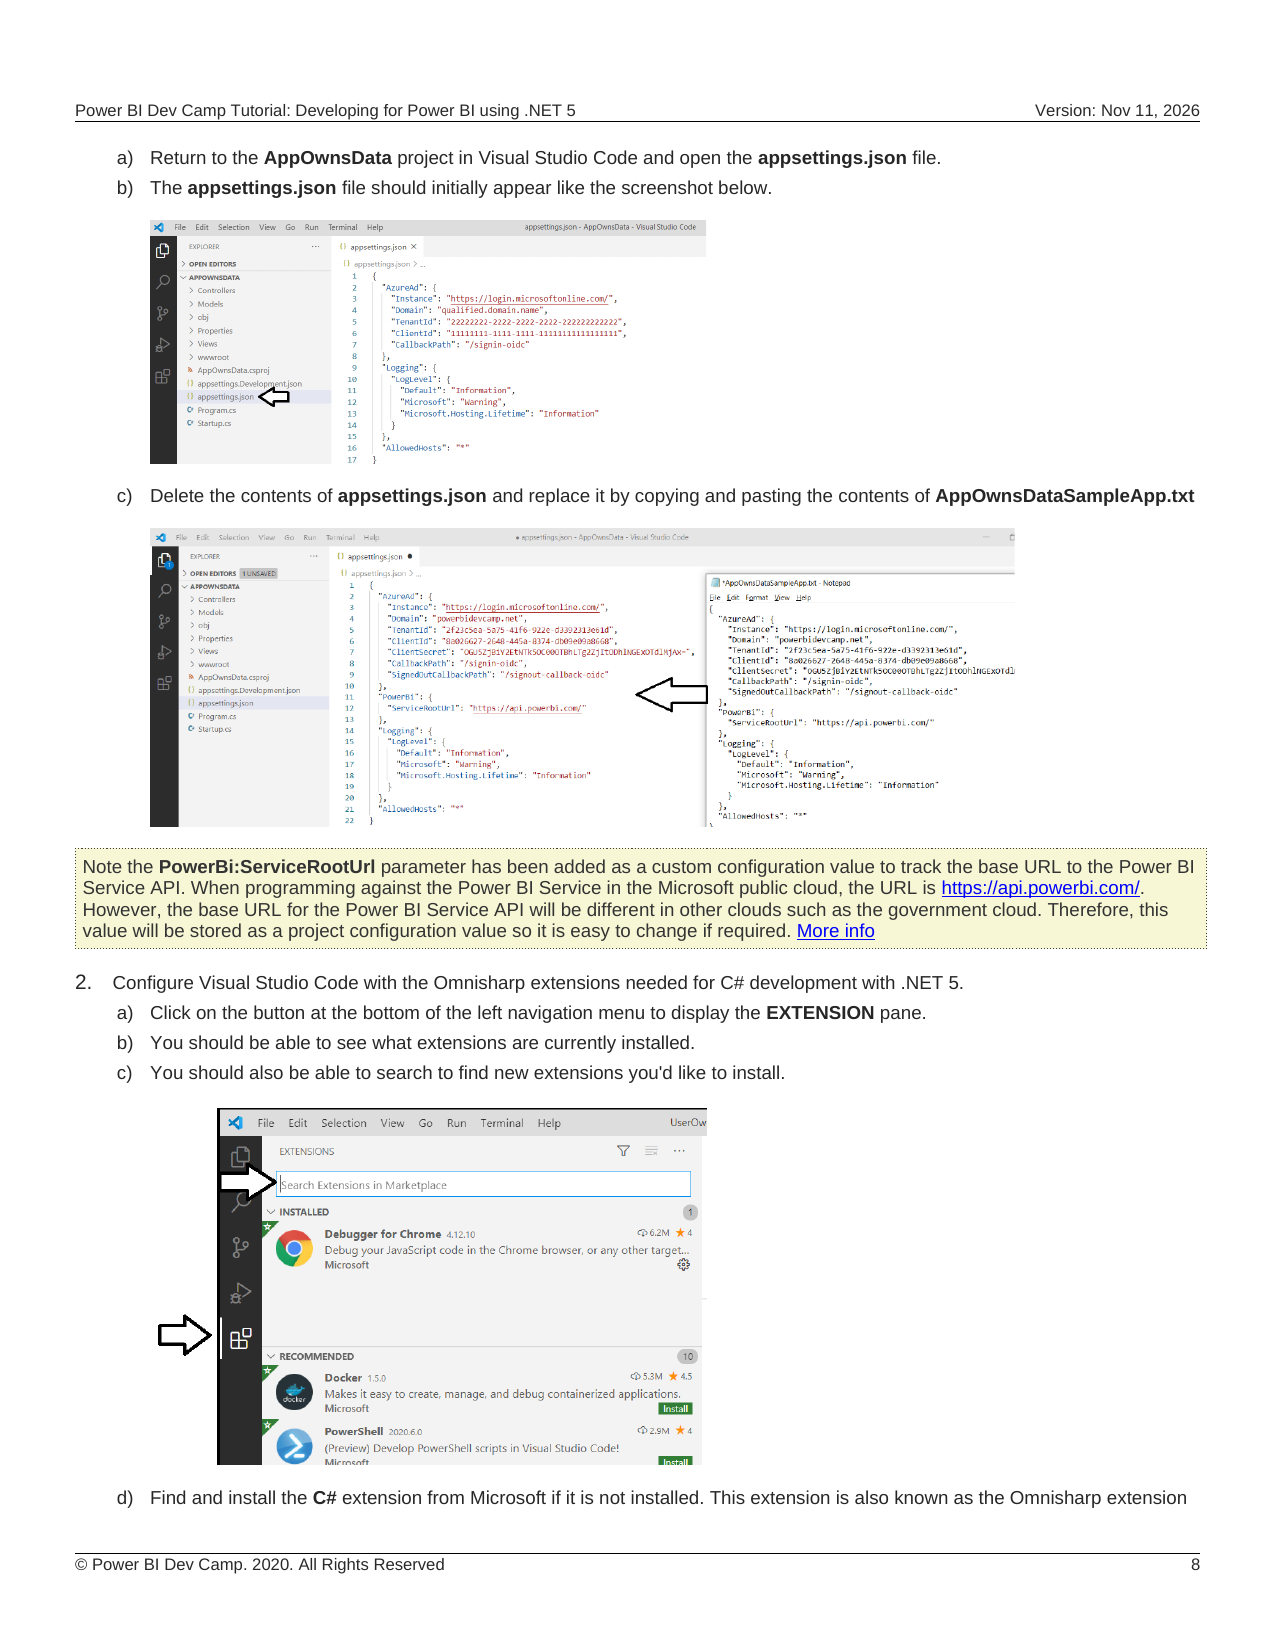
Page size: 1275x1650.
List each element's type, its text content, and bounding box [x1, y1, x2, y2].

text Configure Visual Studio Code with the Omnisharp extensions needed for C# development with .NET 5. [75, 970, 1200, 994]
text Note the PowerBi:ServiceRootUrl parameter has been added as a custom configuration value to track the base URL to the Power BI Service API. When programming against the Power BI Service in the Microsoft public cloud, the URL is https://api.powerbi.com/. However, the base URL for the Power BI Service API will be different in other clouds such as the government cloud. Therefore, this value will be stored as a project configuration value so it is easy to change if required. More info [75, 848, 1207, 949]
text Click on the button at the bottom of the left navigation menu to display the EXTENSION pane. [117, 1002, 1200, 1024]
text Delete the contents of appsettings.json and replace it by copying and pasting the contents of AppOwnsDataSampleApp.txt [117, 485, 1200, 507]
text You should be able to see what extensions are currently installed. [117, 1032, 1200, 1053]
text Find and install the C# extension from Microsoft if it is not installed. This extension is also known as the Omnisharp extension [117, 1487, 1200, 1508]
picture [150, 528, 1015, 827]
list Return to the AppOwnsData project in Visual Studio Code and open the appsettings.json file. [117, 147, 1200, 168]
picture [150, 220, 707, 464]
text You should also be able to search to find new extensions you'd like to install. [117, 1062, 1200, 1083]
list The appsettings.json file should initially appear like the screenshot below. [117, 177, 1200, 198]
picture [150, 1105, 709, 1465]
